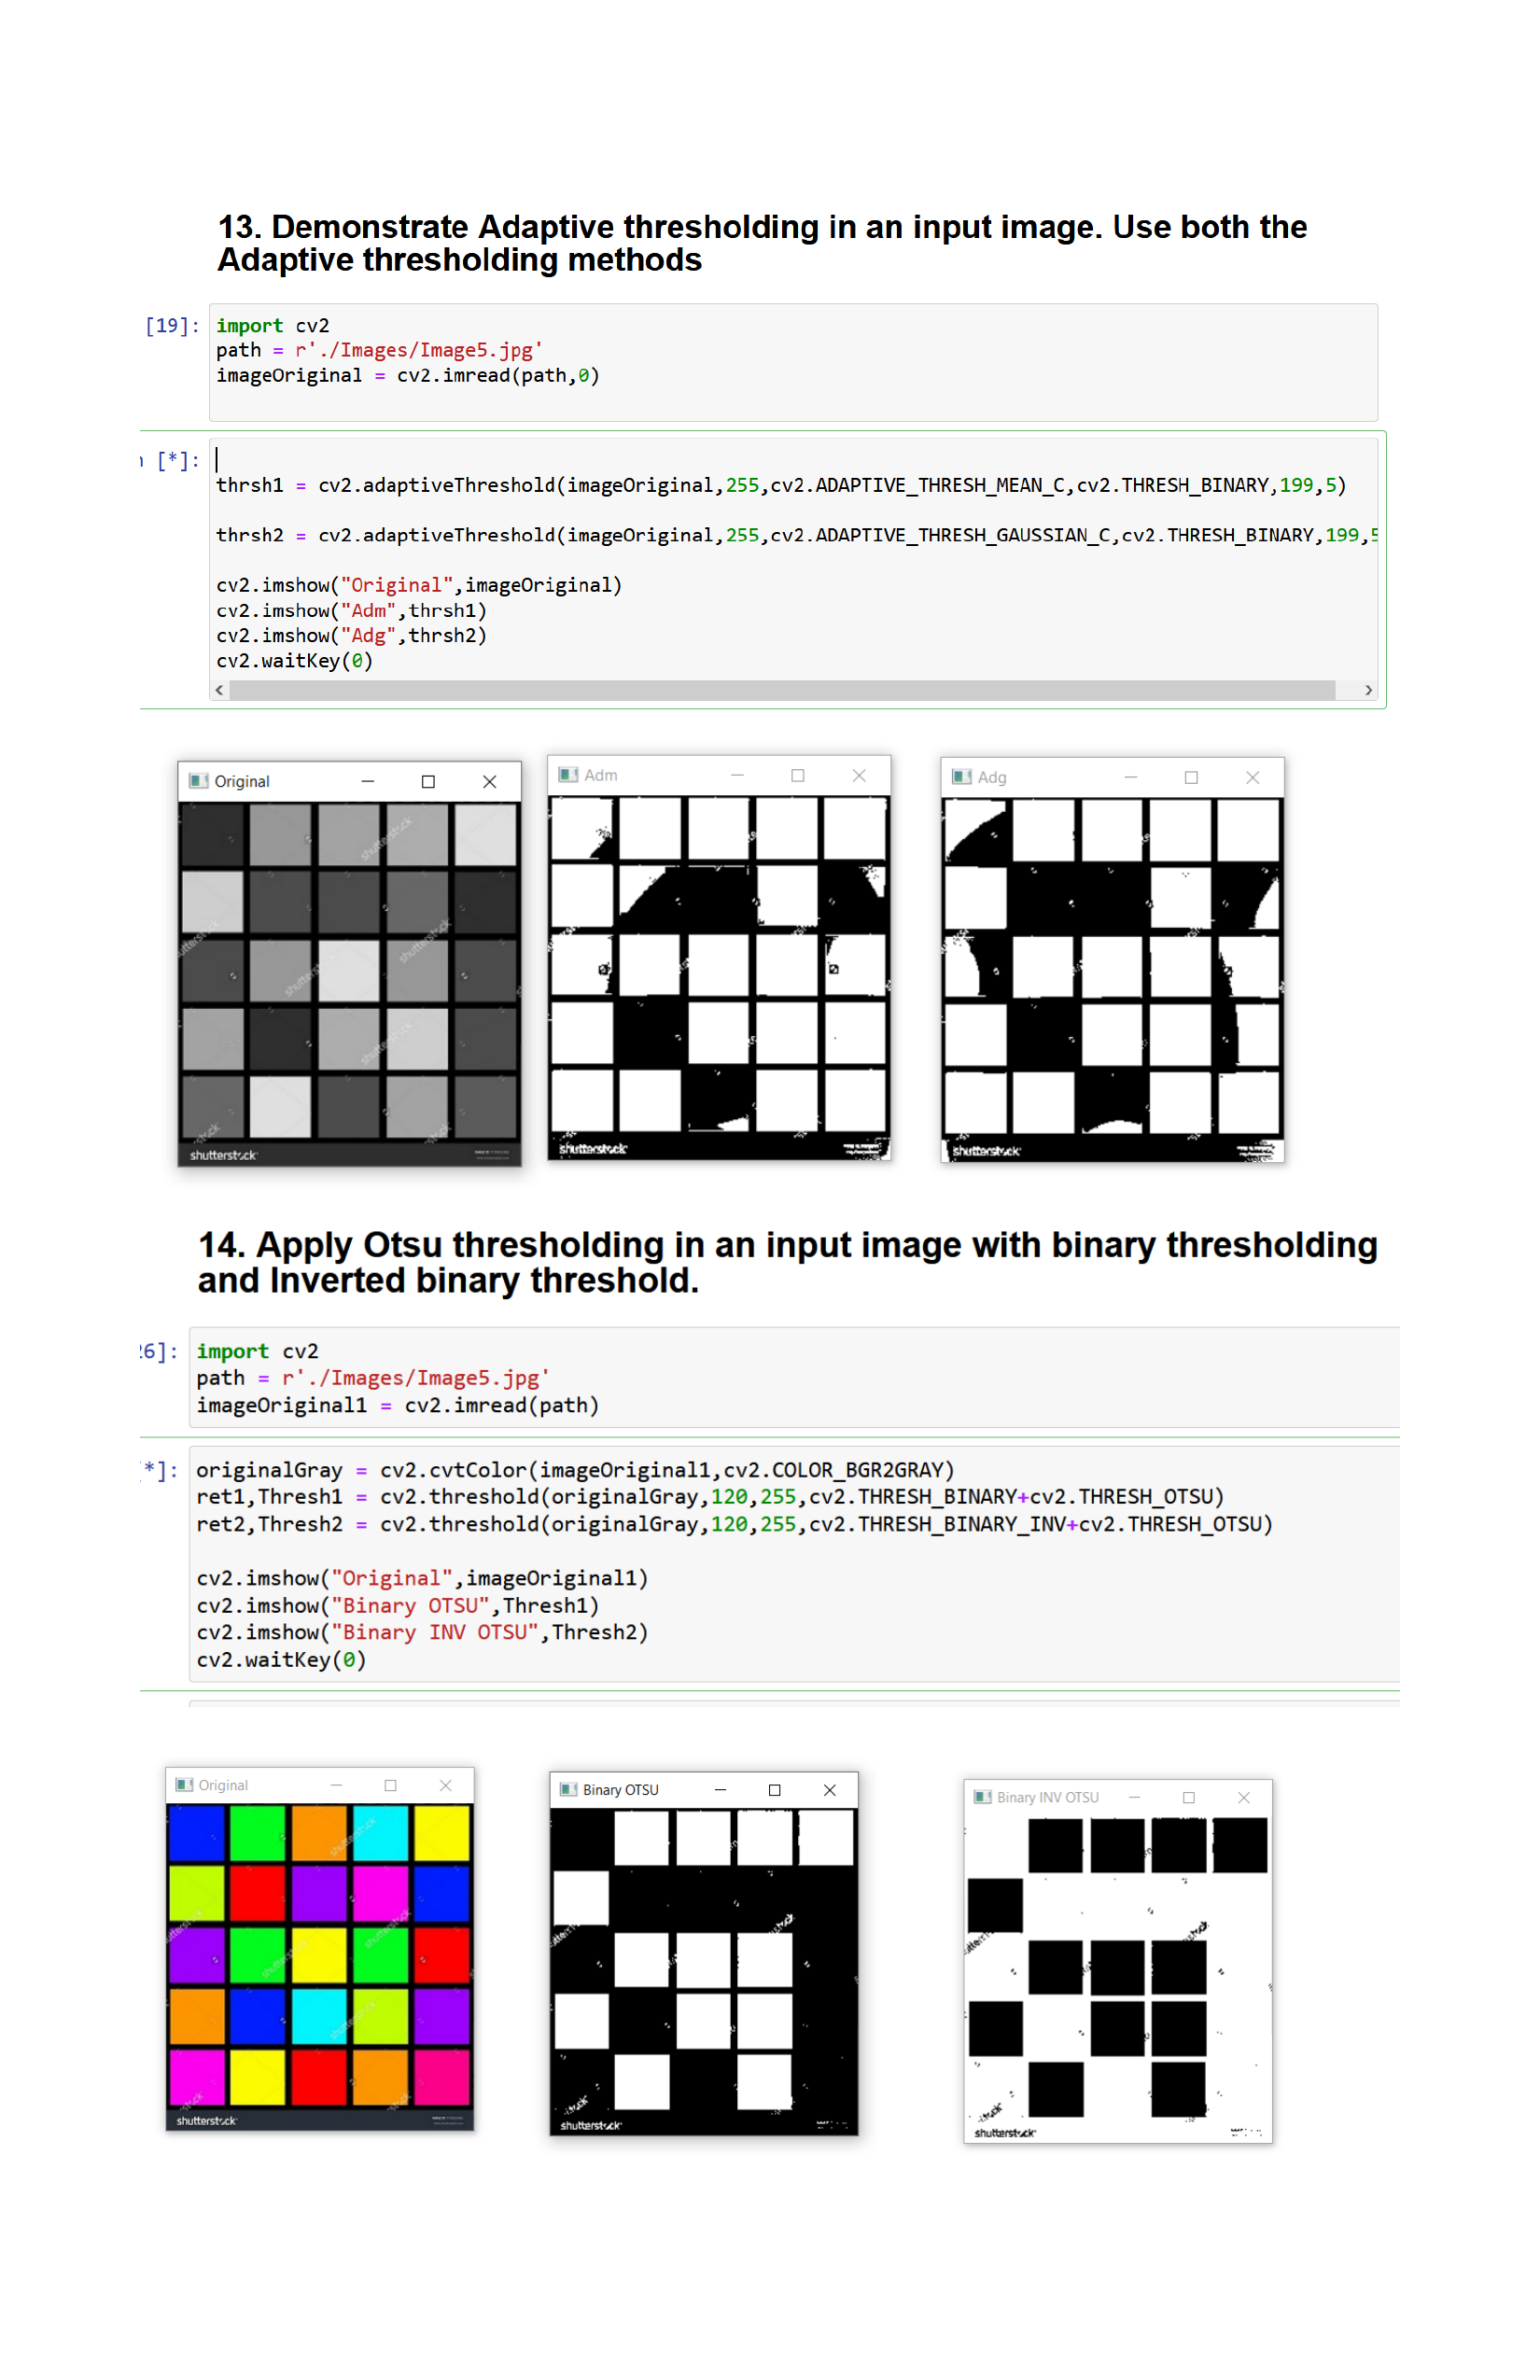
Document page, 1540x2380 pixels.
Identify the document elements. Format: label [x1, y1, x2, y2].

picture [140, 1737, 1303, 2182]
picture [140, 202, 1400, 710]
picture [140, 740, 1400, 1707]
